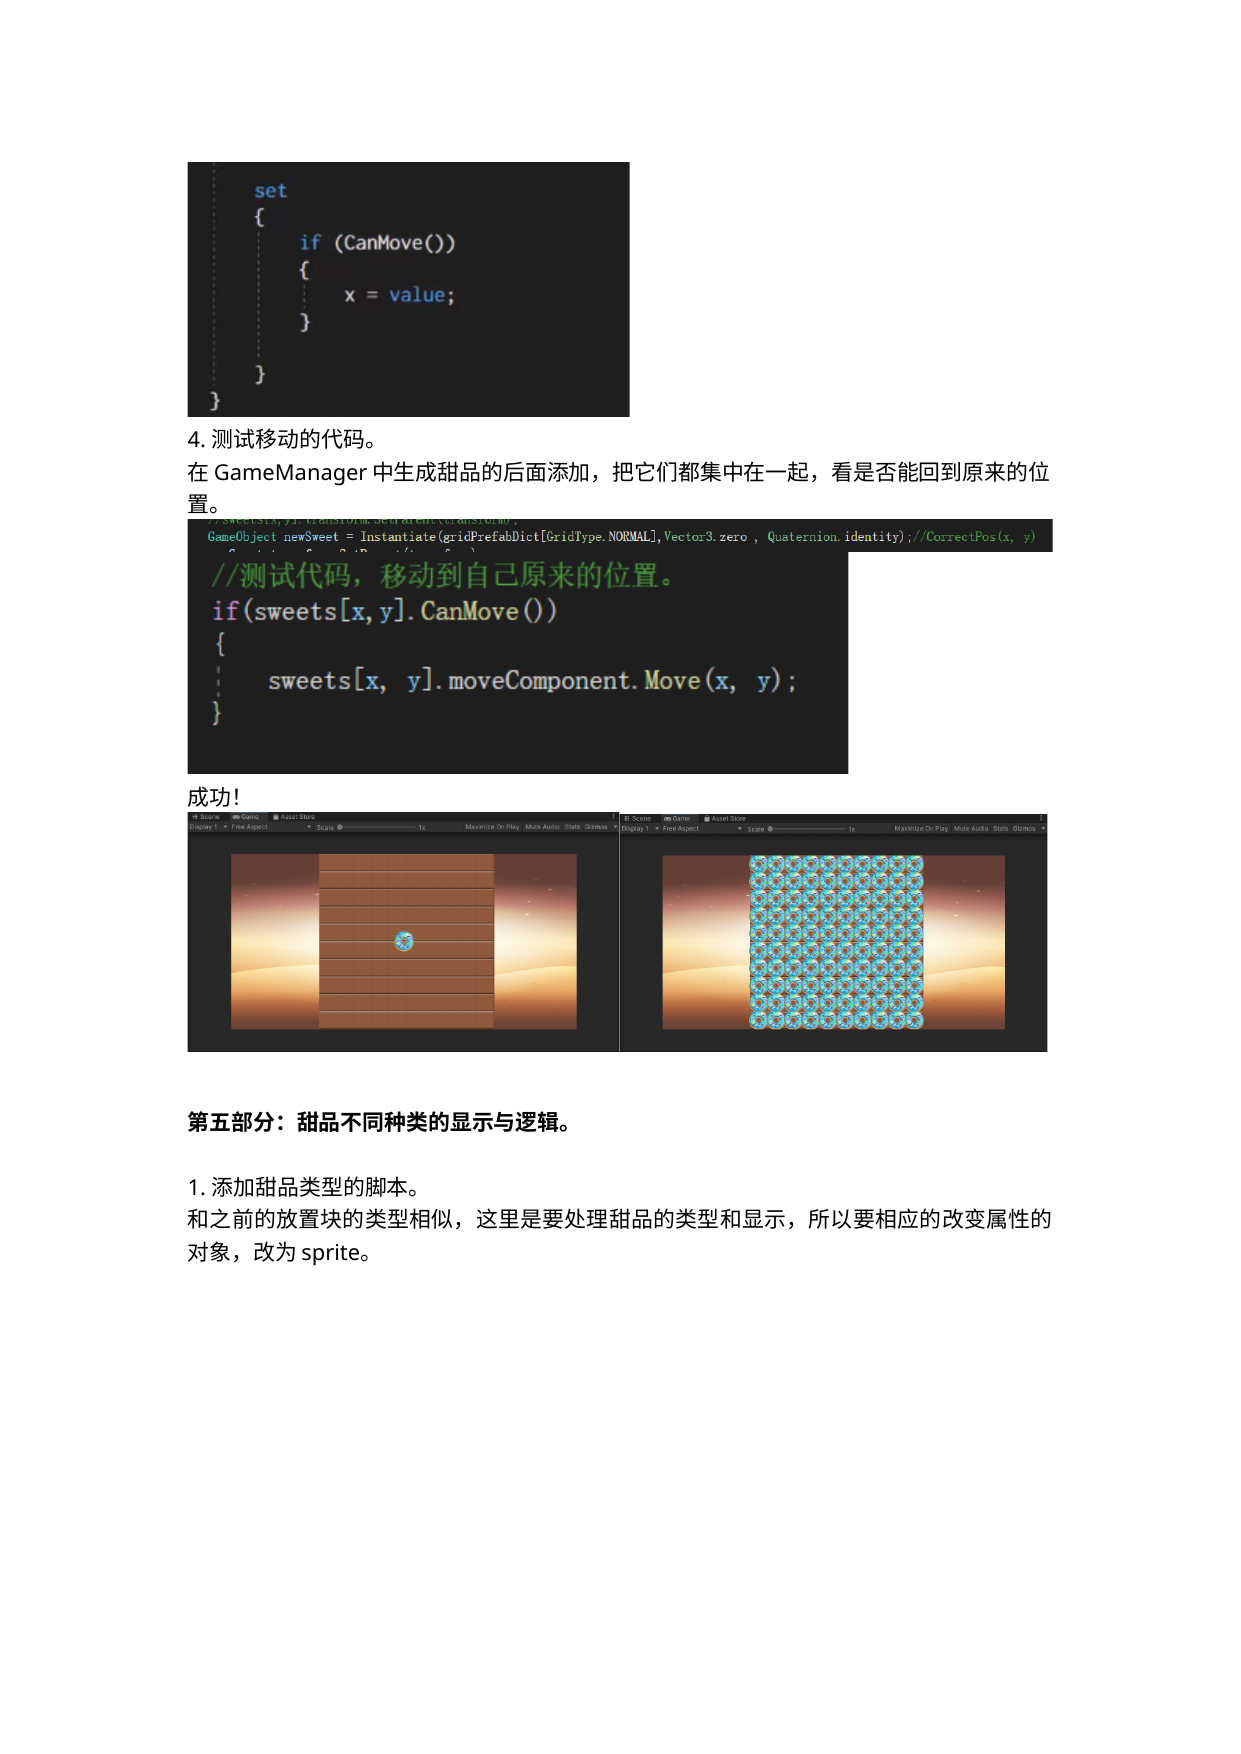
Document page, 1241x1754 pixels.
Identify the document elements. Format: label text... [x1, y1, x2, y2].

picture [187, 519, 1053, 774]
text 1. 添加甜品类型的脚本。 [187, 1169, 1053, 1202]
text 成功！ [187, 779, 1053, 812]
text 和之前的放置块的类型相似，这里是要处理甜品的类型和显示，所以要相应的改变属性的对象，改为sprite。 [187, 1202, 1053, 1267]
text 在GameManager中生成甜品的后面添加，把它们都集中在一起，看是否能回到原来的位置。 [187, 454, 1053, 519]
picture [187, 812, 1048, 1052]
picture [187, 162, 630, 417]
text 第五部分：甜品不同种类的显示与逻辑。 [187, 1104, 1053, 1137]
text 4. 测试移动的代码。 [187, 422, 1053, 454]
